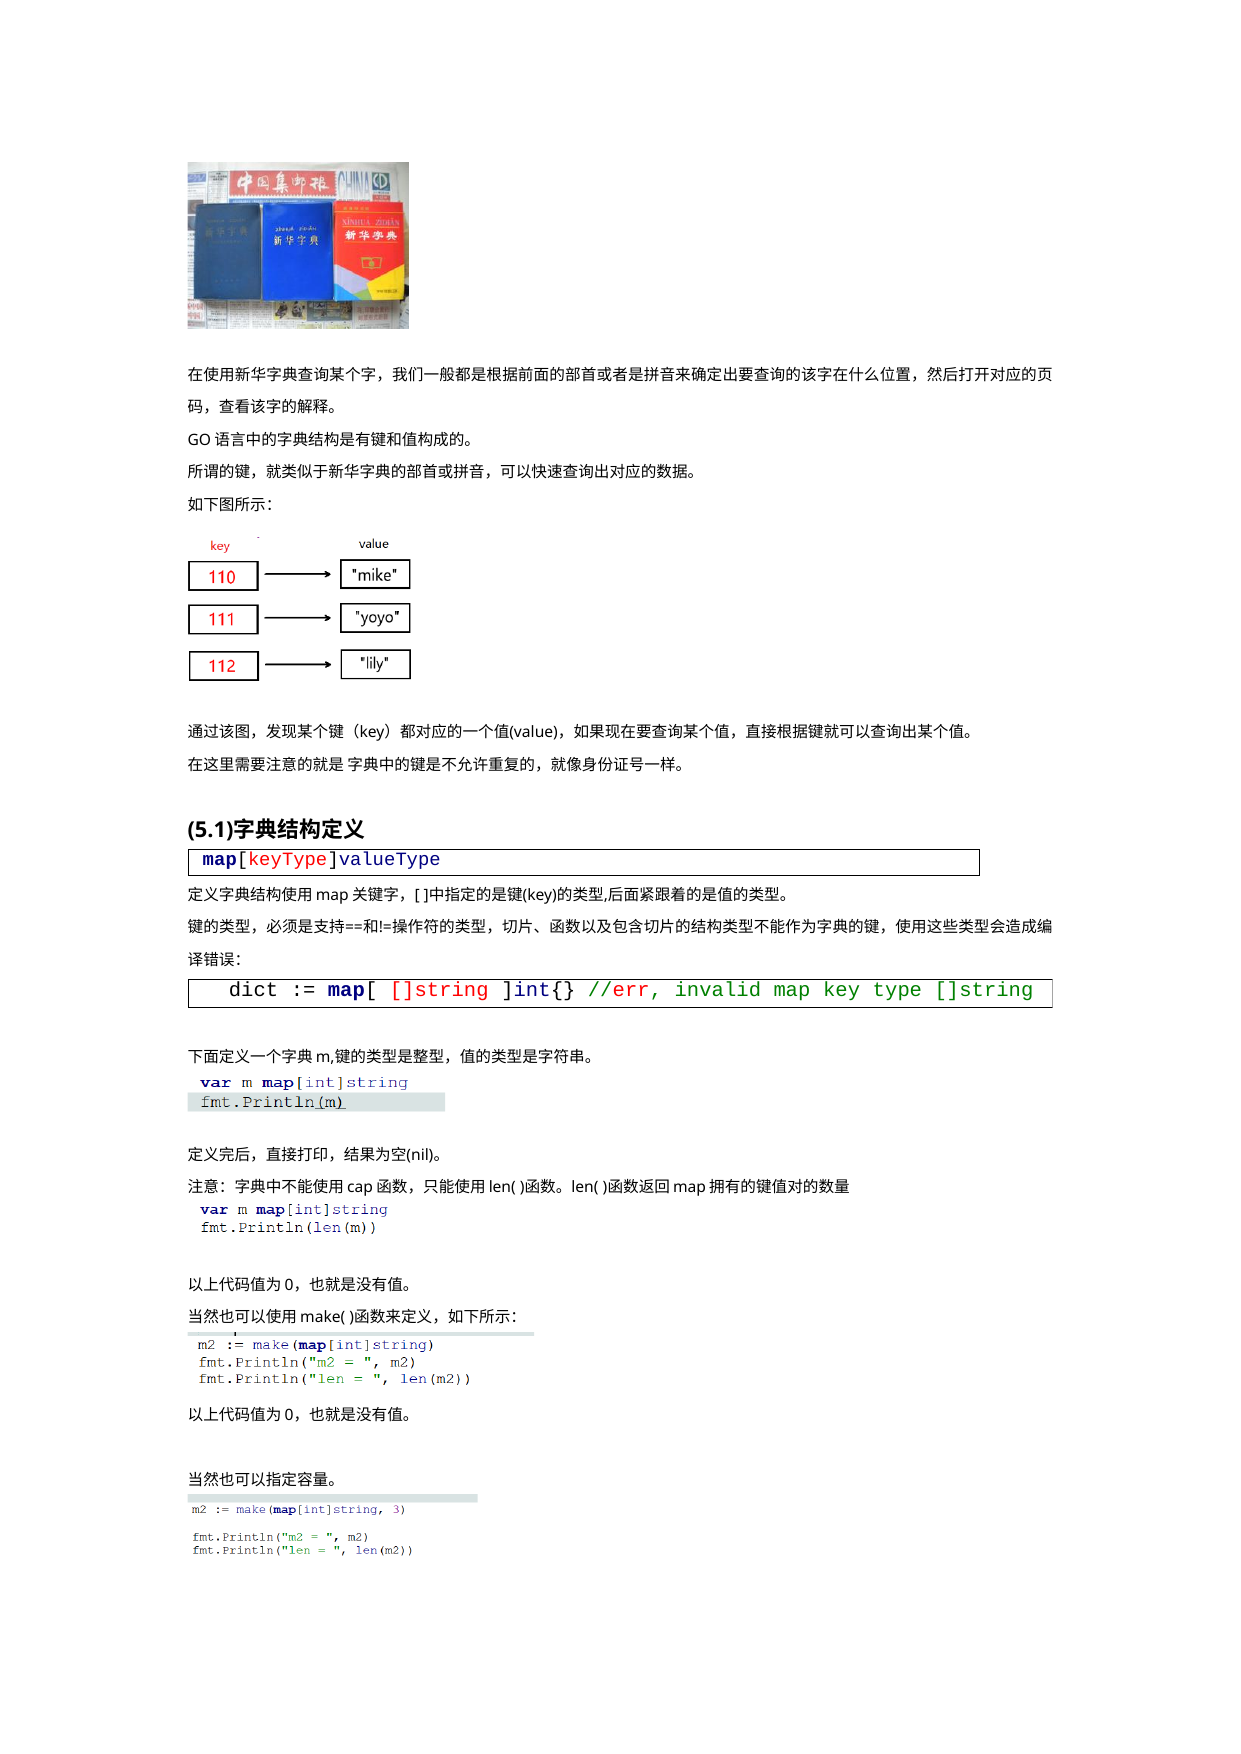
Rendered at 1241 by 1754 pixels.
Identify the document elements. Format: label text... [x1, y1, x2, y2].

text 注意：字典中不能使用cap函数，只能使用len( )函数。len( )函数返回map拥有的键值对的数量 [187, 1169, 1053, 1202]
text 定义字典结构使用map关键字，[ ]中指定的是键(key)的类型,后面紧跟着的是值的类型。 [187, 877, 1053, 909]
text 在使用新华字典查询某个字，我们一般都是根据前面的部首或者是拼音来确定出要查询的该字在什么位置，然后打开对应的页码，查看该字的解释。 [187, 357, 1053, 422]
picture [187, 519, 486, 693]
text 所谓的键，就类似于新华字典的部首或拼音，可以快速查询出对应的数据。 [187, 454, 1053, 487]
text 当然也可以使用make( )函数来定义，如下所示： [187, 1299, 1053, 1332]
text 定义完后，直接打印，结果为空(nil)。 [187, 1137, 1053, 1169]
text 如下图所示： [187, 487, 1053, 519]
text 通过该图，发现某个键（key）都对应的一个值(value)，如果现在要查询某个值，直接根据键就可以查询出某个值。 [187, 714, 1053, 747]
text 下面定义一个字典m,键的类型是整型，值的类型是字符串。 [187, 1039, 1053, 1072]
text 键的类型，必须是支持==和!=操作符的类型，切片、函数以及包含切片的结构类型不能作为字典的键，使用这些类型会造成编译错误： [187, 909, 1053, 974]
picture [187, 1494, 478, 1569]
text 以上代码值为0，也就是没有值。 [187, 1397, 1053, 1429]
picture [187, 1072, 446, 1118]
text 在这里需要注意的就是 字典中的键是不允许重复的，就像身份证号一样。 [187, 747, 1053, 779]
picture [187, 1332, 535, 1389]
picture [187, 162, 409, 329]
text 当然也可以指定容量。 [187, 1462, 1053, 1494]
text 以上代码值为0，也就是没有值。 [187, 1267, 1053, 1299]
text (5.1)字典结构定义 [187, 812, 1053, 844]
text GO语言中的字典结构是有键和值构成的。 [187, 422, 1053, 454]
picture [187, 1202, 440, 1242]
